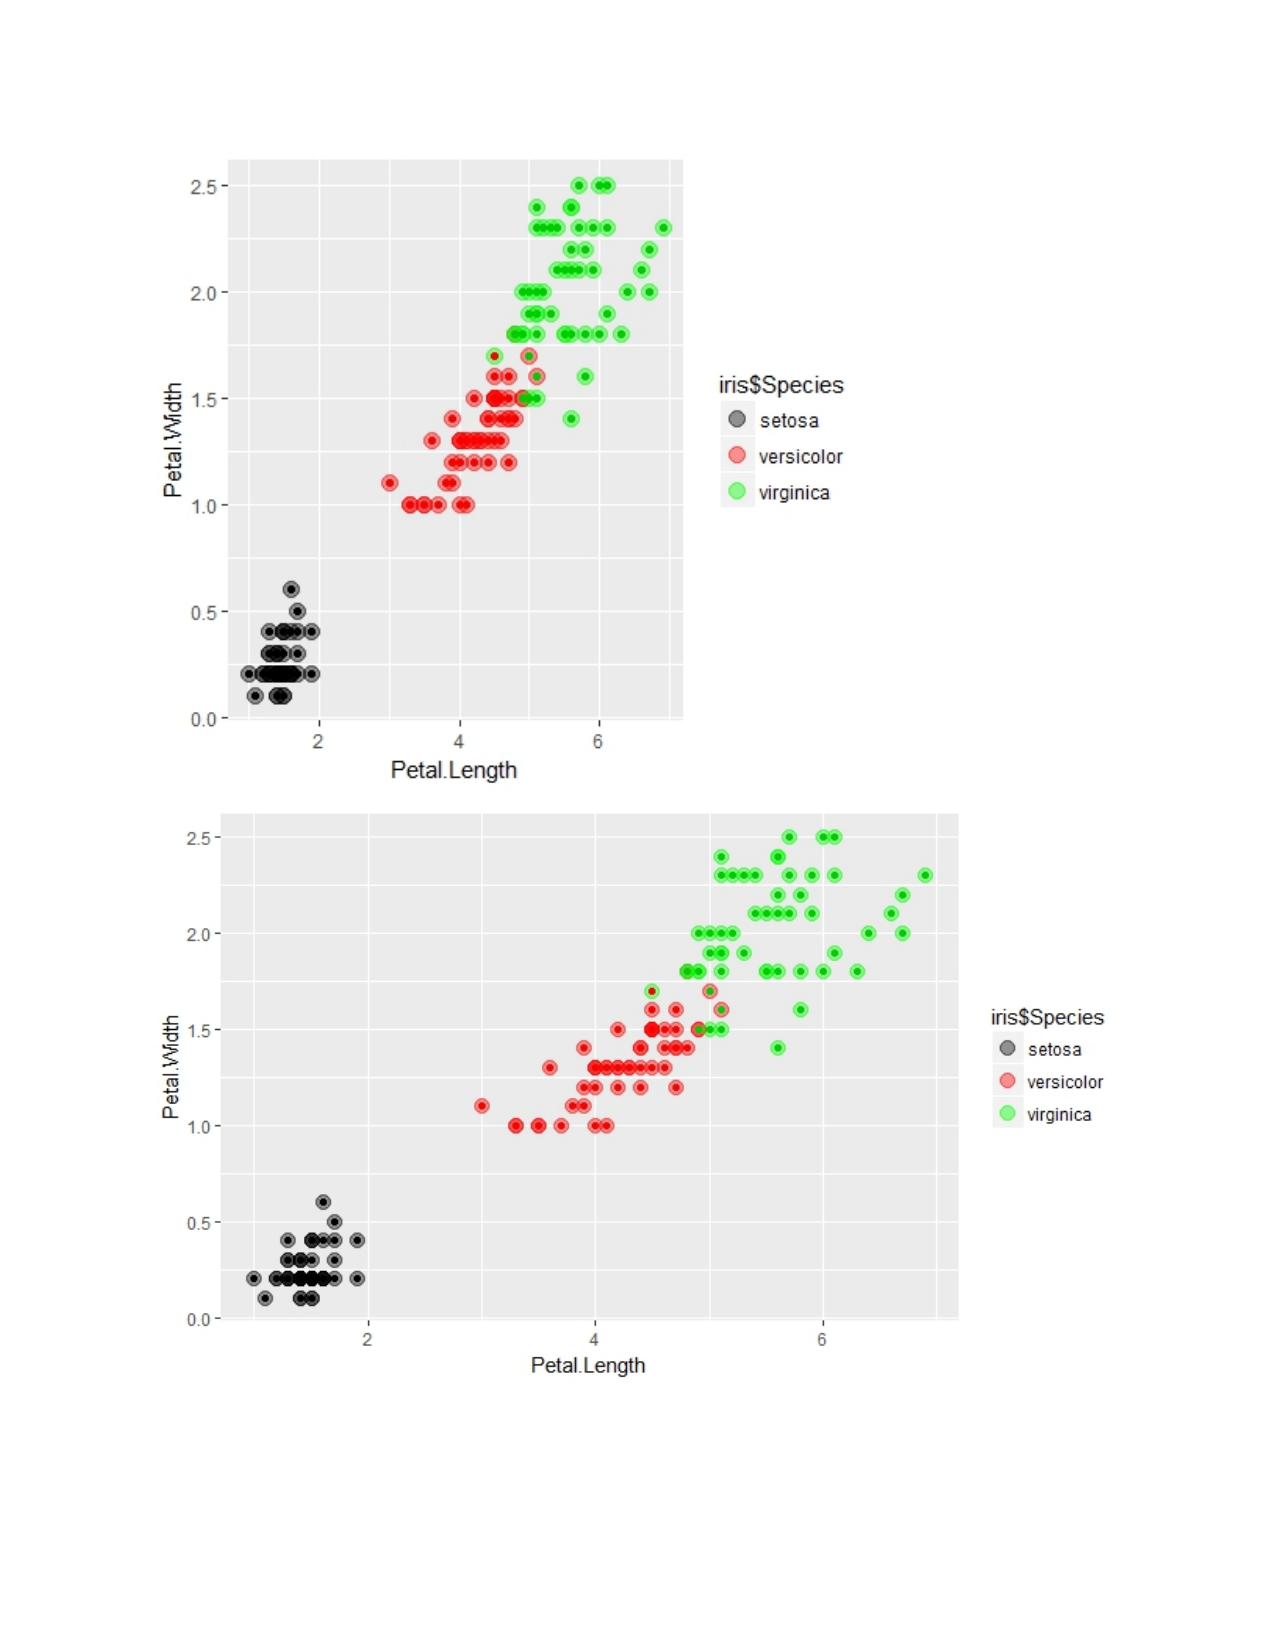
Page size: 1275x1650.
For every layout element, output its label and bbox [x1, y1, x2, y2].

picture [150, 804, 1125, 1387]
picture [150, 150, 868, 794]
